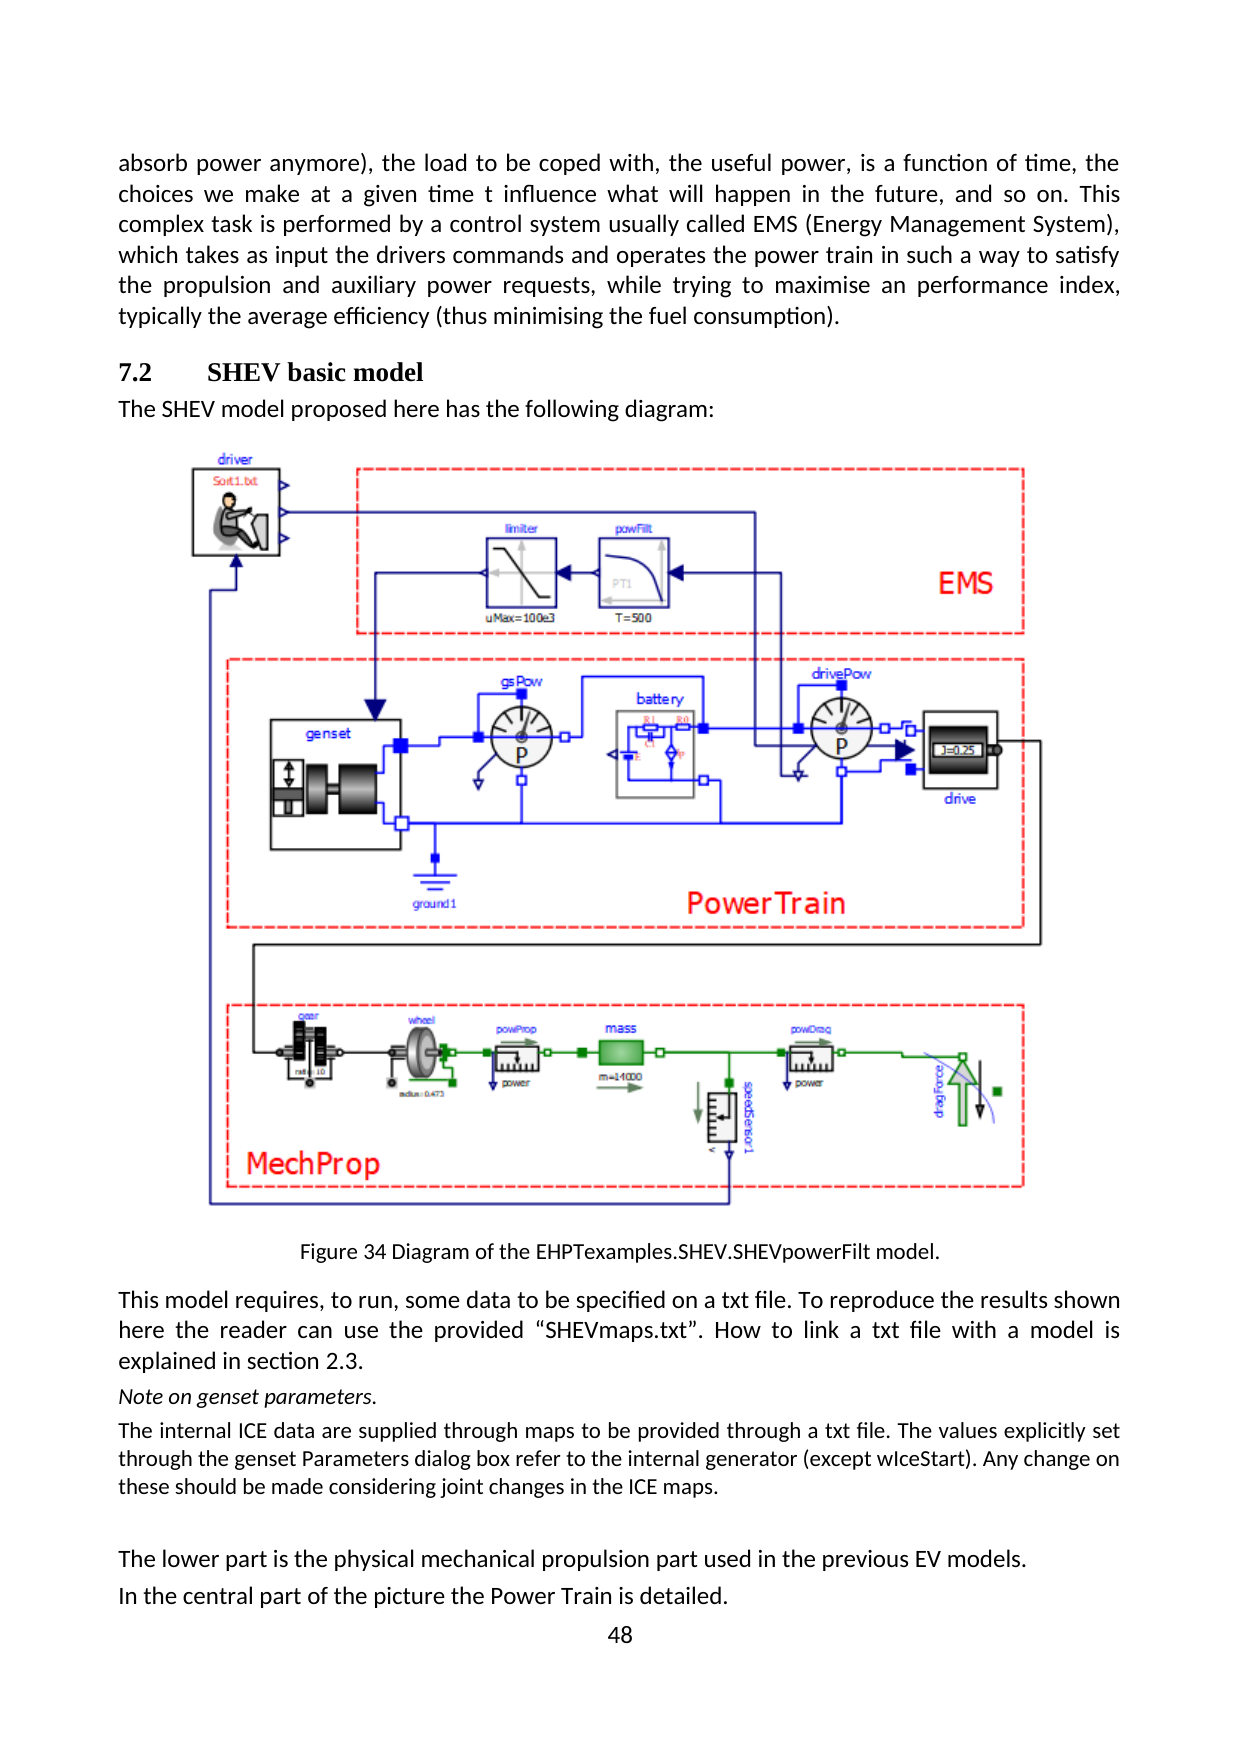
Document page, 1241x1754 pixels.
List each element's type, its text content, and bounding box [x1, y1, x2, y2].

text This model requires, to run, some data to be specified on a txt file. To reproduce the results shown here the reader can use the provided “SHEVmaps.txt”. How to link a txt file with a model is explained in section 2.3. [118, 1284, 1122, 1376]
text The internal ICE data are supplied through maps to be provided through a txt file. The values explicitly set through the genset Parameters dialog box refer to the internal generator (except wIceStart). Any change on these should be made considering joint changes in the ICE maps. [118, 1416, 1122, 1500]
text The SHEV model proposed here has the following diagram: [118, 393, 1122, 424]
text Figure 34 Diagram of the EHPTexamples.SHEV.SHEVpowerFilt model. [118, 1237, 1122, 1265]
text The lower part is the physical mechanical propulsion part used in the previous EV models. [118, 1543, 1122, 1574]
picture [172, 430, 1068, 1231]
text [118, 148, 1122, 331]
text In the central part of the picture the Power Train is detailed. [118, 1580, 1122, 1611]
subtitle SHEV basic model [118, 356, 1122, 387]
text Note on genset parameters. [118, 1382, 1122, 1410]
